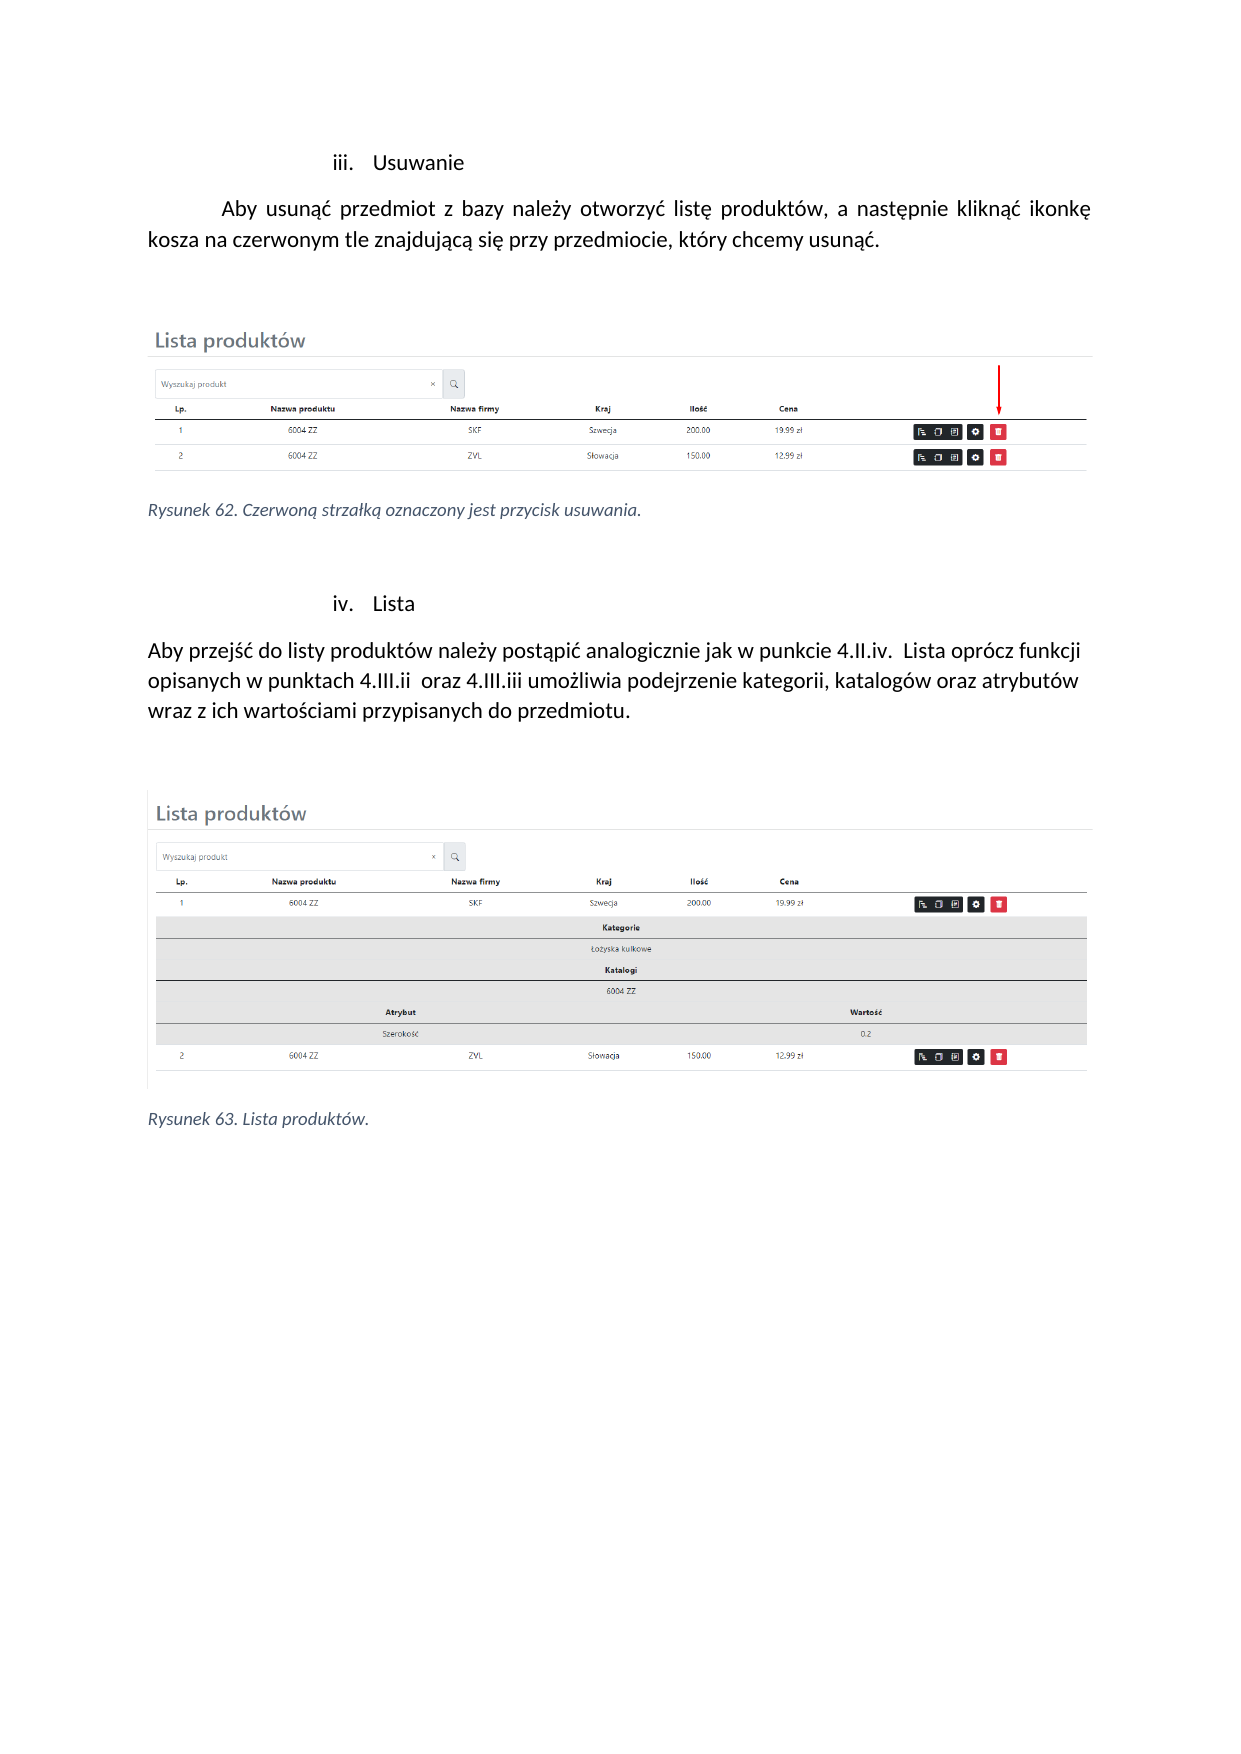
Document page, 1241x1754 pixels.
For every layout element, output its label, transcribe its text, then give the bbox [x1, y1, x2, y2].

subtitle Lista [354, 589, 1093, 617]
picture [147, 318, 1093, 480]
text Aby przejść do listy produktów należy postąpić analogicznie jak w punkcie 4.II.iv. Lista oprócz funkcji opisanych w punktach 4.III.ii oraz 4.III.iii umożliwia podejrzenie kategorii, katalogów oraz atrybutów wraz z ich wartościami przypisanych do przedmiotu. [148, 636, 1093, 724]
picture [147, 790, 1093, 1089]
subtitle Usuwanie [354, 148, 1093, 176]
text Aby usunąć przedmiot z bazy należy otworzyć listę produktów, a następnie kliknąć ikonkę kosza na czerwonym tle znajdującą się przy przedmiocie, który chcemy usunąć. [148, 194, 1093, 253]
